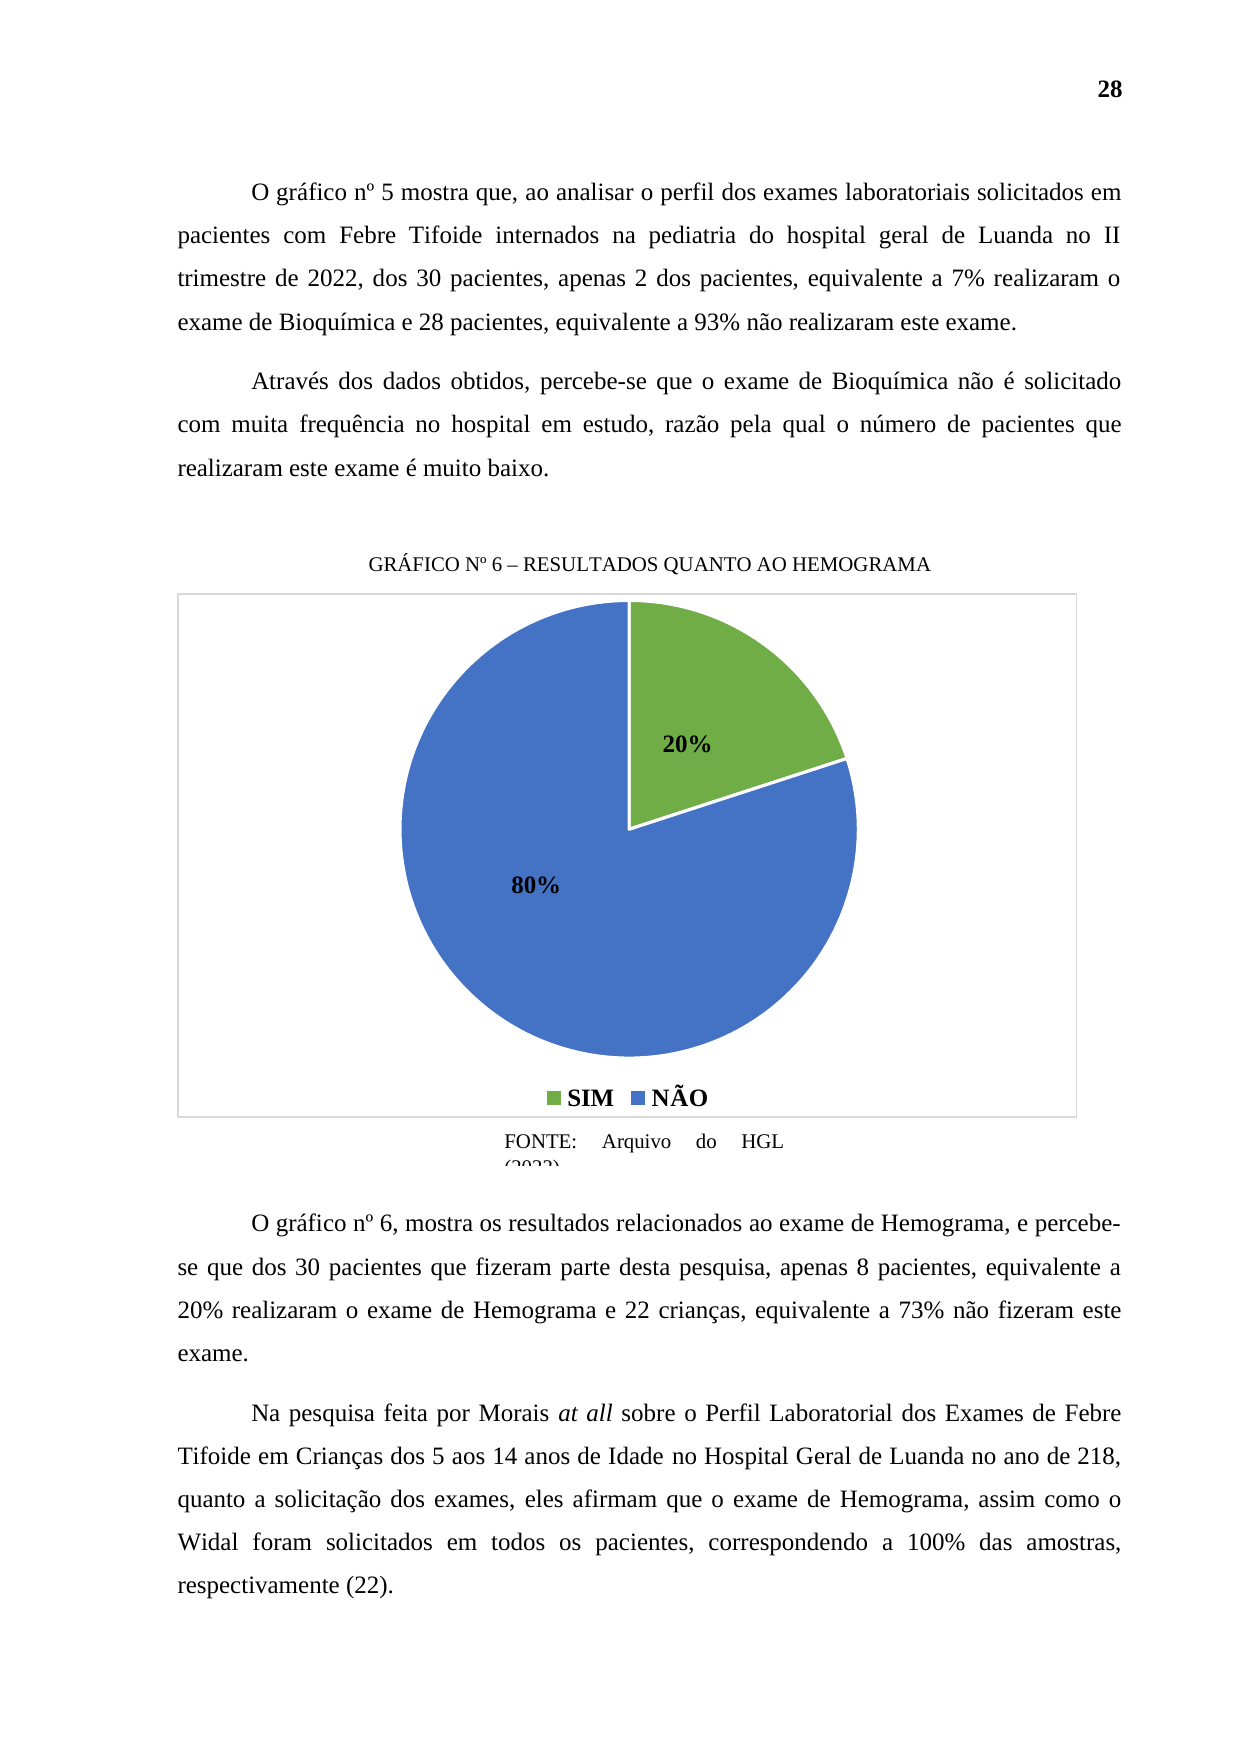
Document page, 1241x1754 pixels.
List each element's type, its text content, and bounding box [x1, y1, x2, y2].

text O gráfico nº 6, mostra os resultados relacionados ao exame de Hemograma, e percebe-se que dos 30 pacientes que fizeram parte desta pesquisa, apenas 8 pacientes, equivalente a 20% realizaram o exame de Hemograma e 22 crianças, equivalente a 73% não fizeram este exame. [177, 1208, 1122, 1367]
text O gráfico nº 5 mostra que, ao analisar o perfil dos exames laboratoriais solicitados em pacientes com Febre Tifoide internados na pediatria do hospital geral de Luanda no II trimestre de 2022, dos 30 pacientes, apenas 2 dos pacientes, equivalente a 7% realizaram o exame de Bioquímica e 28 pacientes, equivalente a 93% não realizaram este exame. [177, 177, 1122, 335]
text Através dos dados obtidos, percebe-se que o exame de Bioquímica não é solicitado com muita frequência no hospital em estudo, razão pela qual o número de pacientes que realizaram este exame é muito baixo. [177, 366, 1122, 481]
text Na pesquisa feita por Morais at all sobre o Perfil Laboratorial dos Exames de Febre Tifoide em Crianças dos 5 aos 14 anos de Idade no Hospital Geral de Luanda no ano de 218, quanto a solicitação dos exames, eles afirmam que o exame de Hemograma, assim como o Widal foram solicitados em todos os pacientes, correspondendo a 100% das amostras, respectivamente . [177, 1398, 1122, 1599]
text GRÁFICO Nº 6 – RESULTADOS QUANTO AO HEMOGRAMA [177, 552, 1122, 576]
